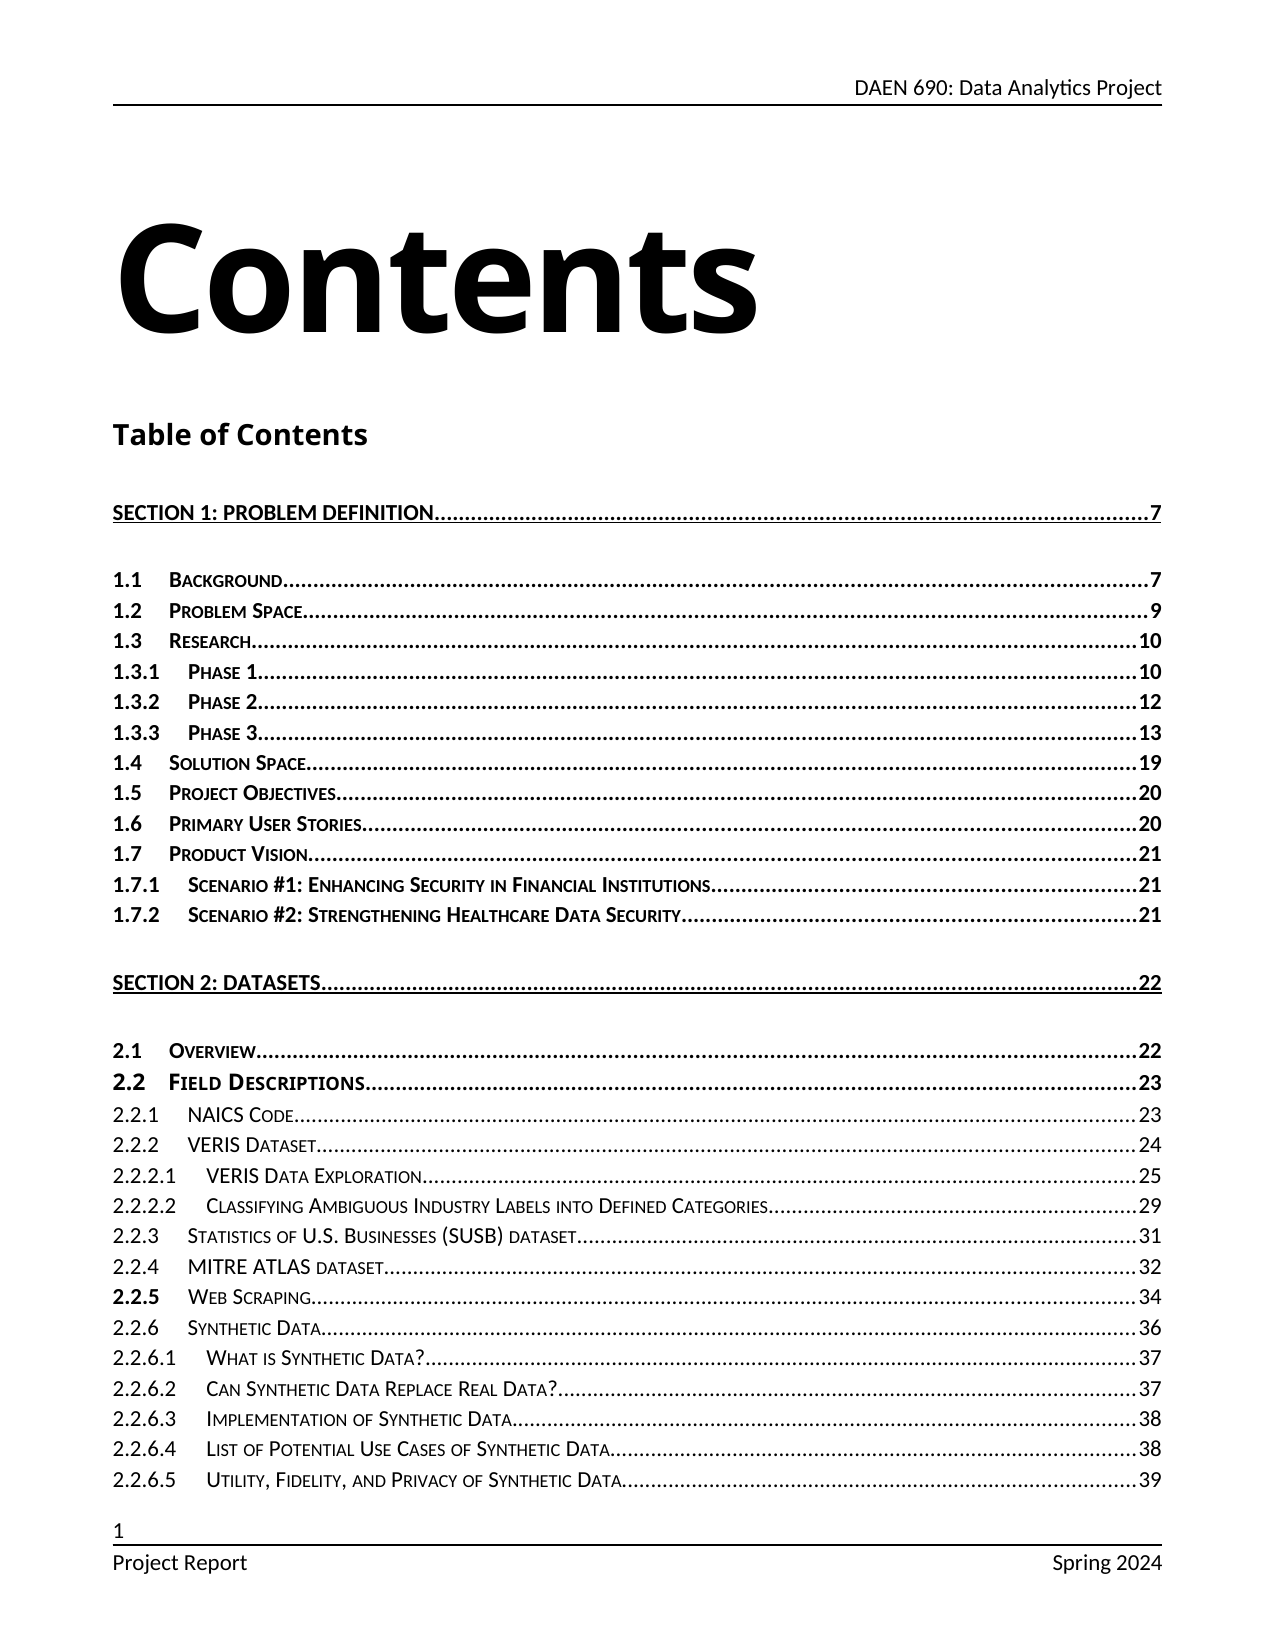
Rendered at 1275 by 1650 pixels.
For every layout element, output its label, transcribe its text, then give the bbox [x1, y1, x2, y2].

title Contents [112, 201, 1162, 365]
